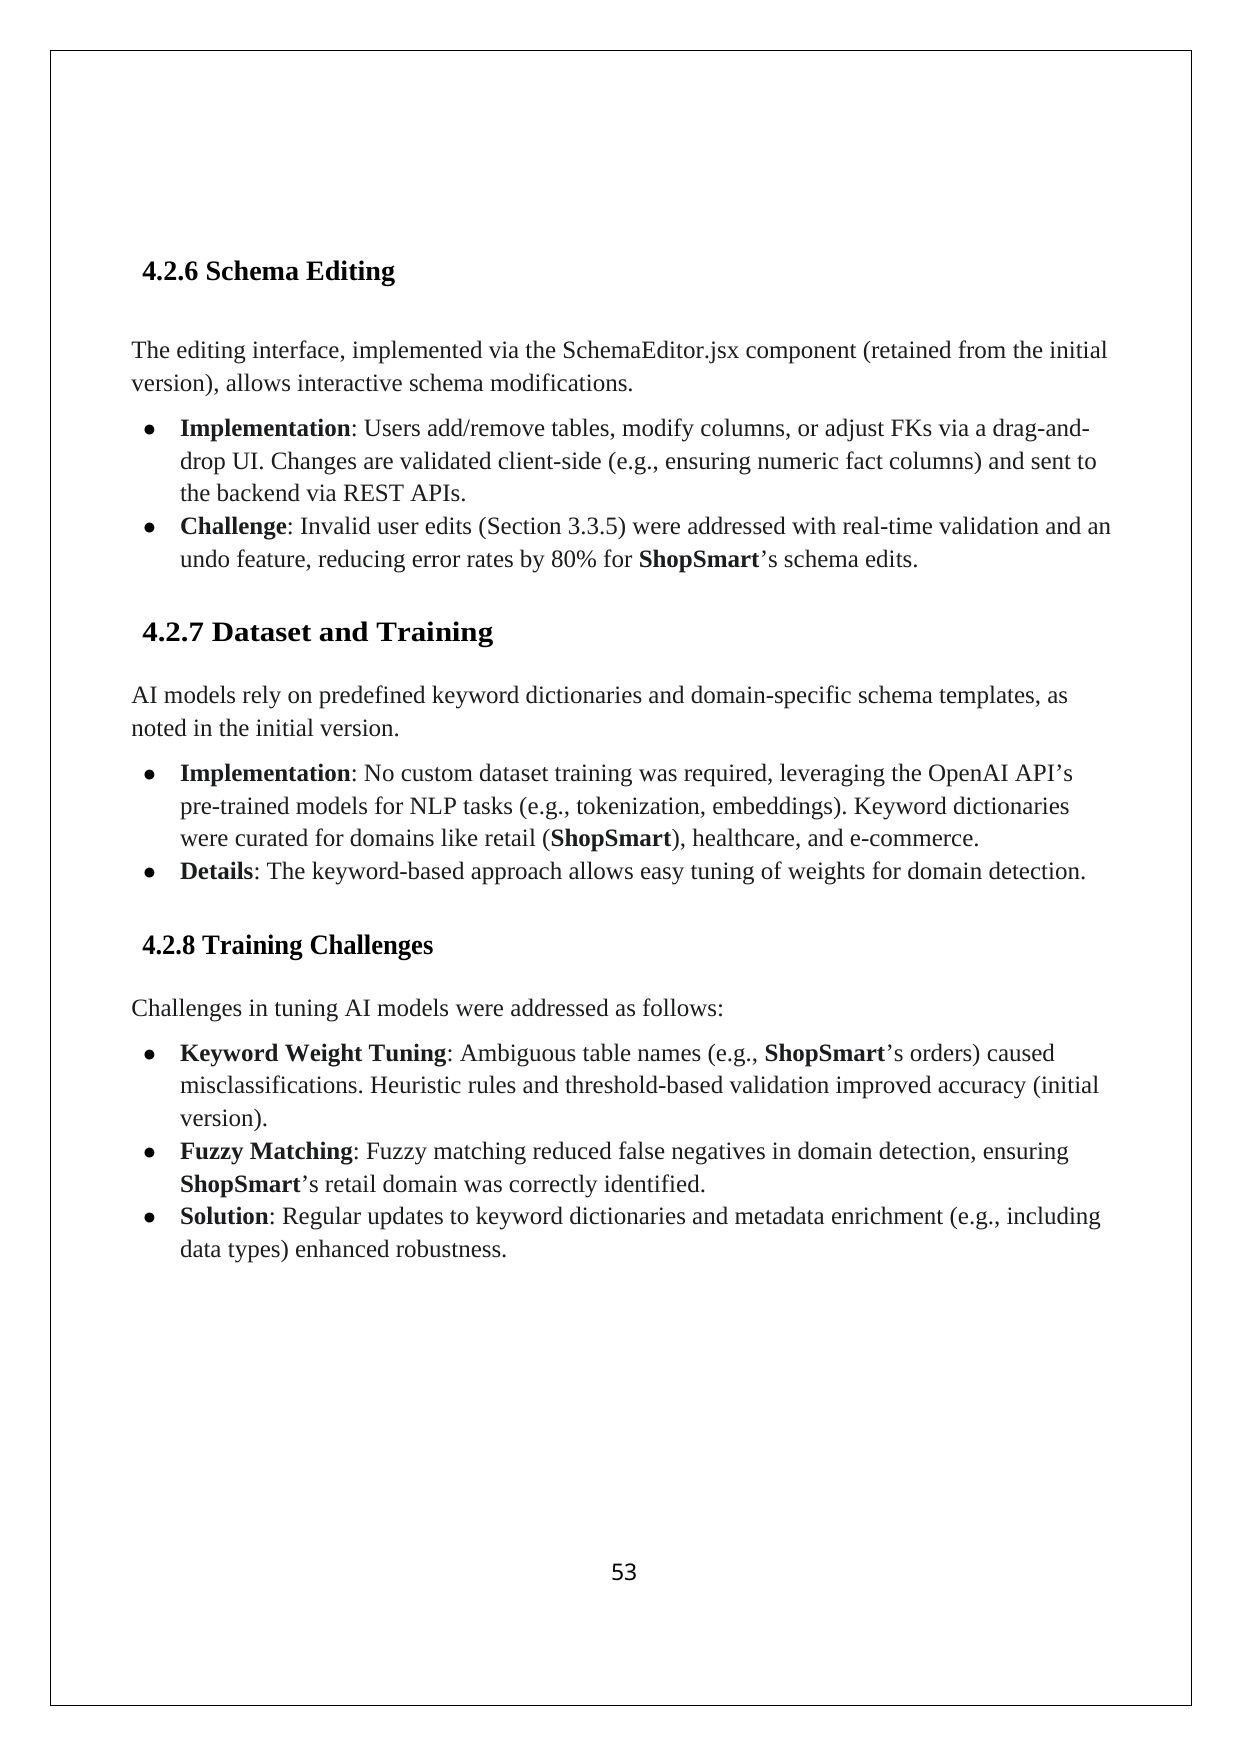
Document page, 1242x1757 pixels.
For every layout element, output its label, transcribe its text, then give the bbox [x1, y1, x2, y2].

list Details: The keyword-based approach allows easy tuning of weights for domain detection. [142, 856, 1117, 885]
text Challenges in tuning AI models were addressed as follows: [131, 993, 1117, 1021]
subtitle 4.2.7 Dataset and Training [142, 615, 1117, 648]
list Fuzzy Matching: Fuzzy matching reduced false negatives in domain detection, ensuring ShopSmart’s retail domain was correctly identified. [142, 1136, 1117, 1197]
list Keyword Weight Tuning: Ambiguous table names (e.g., ShopSmart’s orders) caused misclassifications. Heuristic rules and threshold-based validation improved accuracy (initial version). [142, 1038, 1117, 1132]
text AI models rely on predefined keyword dictionaries and domain-specific schema templates, as noted in the initial version. [131, 680, 1117, 742]
list Implementation: Users add/remove tables, modify columns, or adjust FKs via a drag-and-drop UI. Changes are validated client-side (e.g., ensuring numeric fact columns) and sent to the backend via REST APIs. [142, 413, 1117, 507]
text The editing interface, implemented via the SchemaEditor.jsx component (retained from the initial version), allows interactive schema modifications. [131, 335, 1117, 397]
list Solution: Regular updates to keyword dictionaries and metadata enrichment (e.g., including data types) enhanced robustness. [142, 1201, 1117, 1263]
subtitle 4.2.8 Training Challenges [142, 928, 1117, 960]
list Implementation: No custom dataset training was required, leveraging the OpenAI API’s pre-trained models for NLP tasks (e.g., tokenization, embeddings). Keyword dictionaries were curated for domains like retail (ShopSmart), healthcare, and e-commerce. [142, 758, 1117, 852]
subtitle 4.2.6 Schema Editing [142, 253, 1117, 286]
list Challenge: Invalid user edits (Section 3.3.5) were addressed with real-time validation and an undo feature, reducing error rates by 80% for ShopSmart’s schema edits. [142, 511, 1117, 573]
